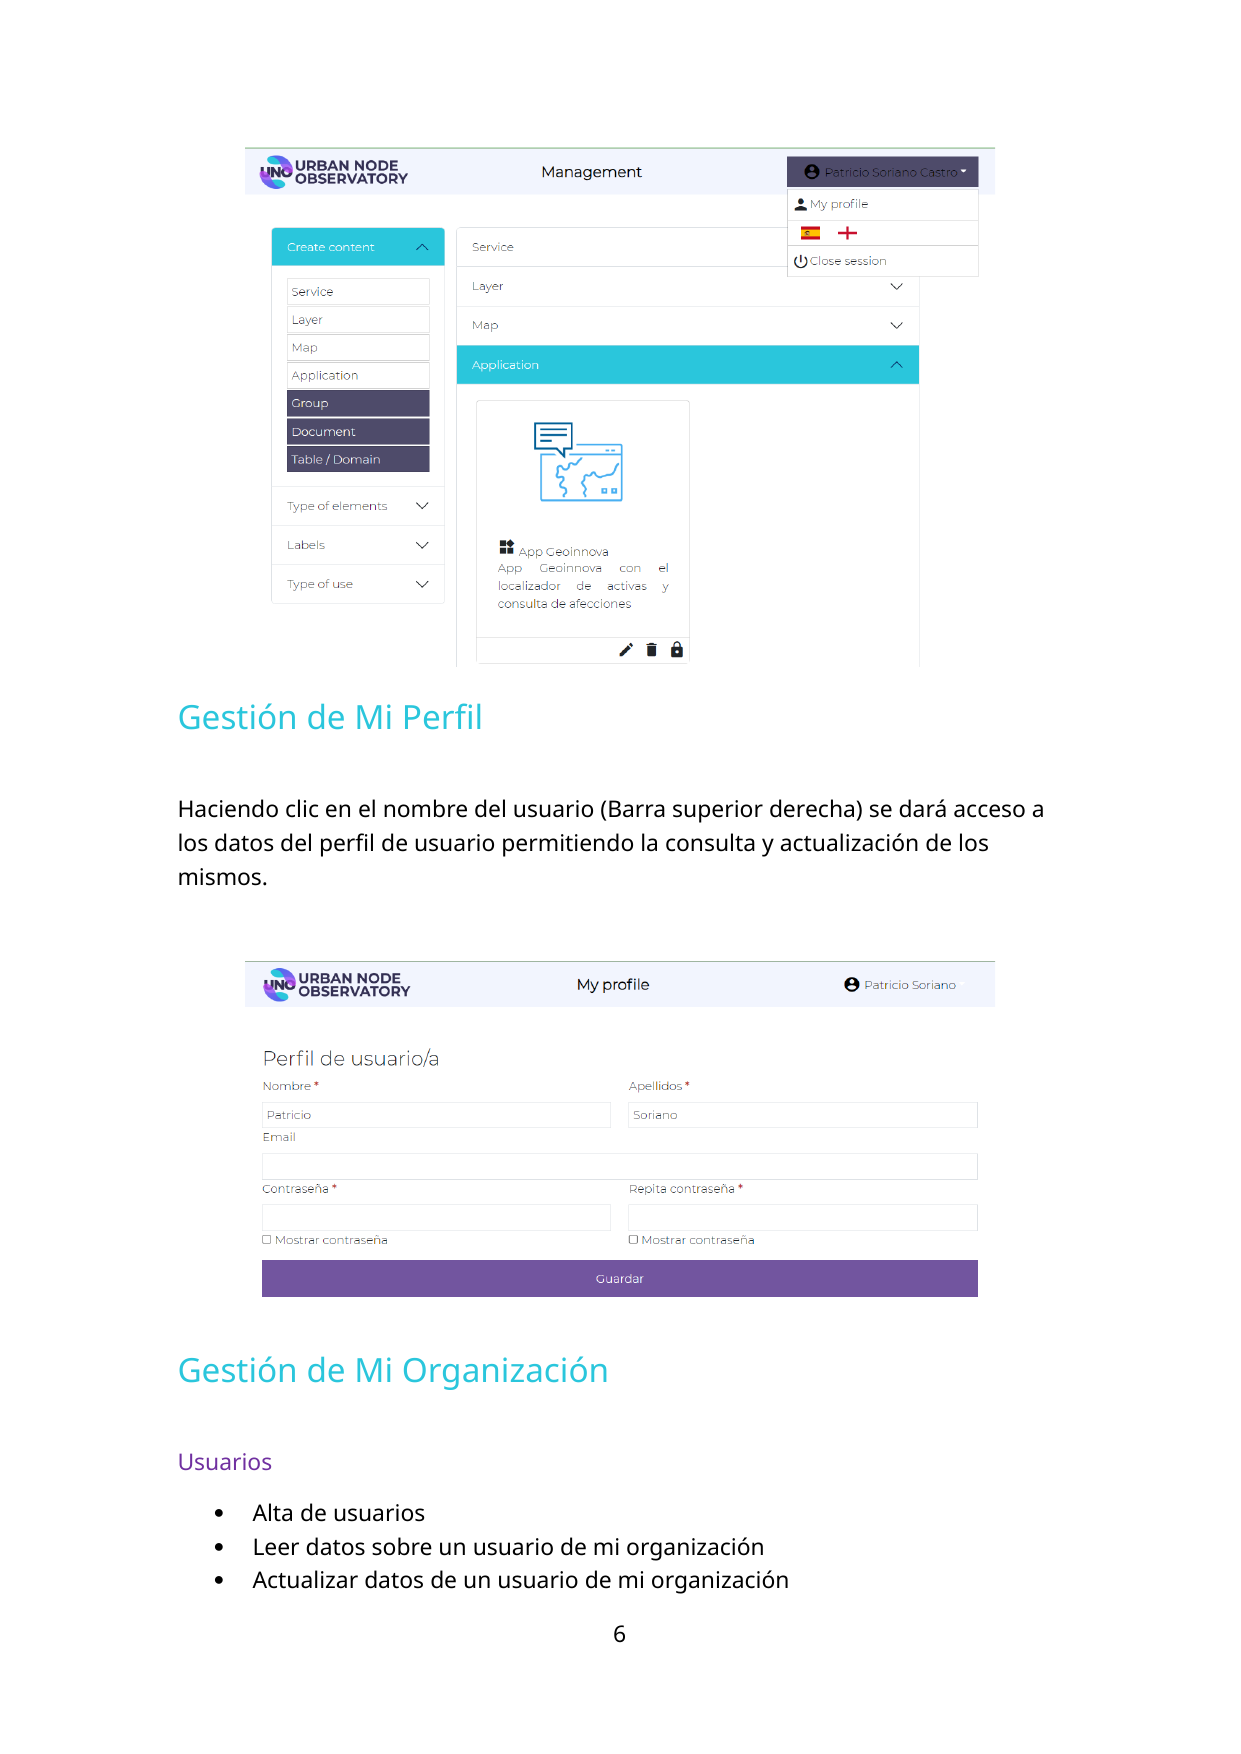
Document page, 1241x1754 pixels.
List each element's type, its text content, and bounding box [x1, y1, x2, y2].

list Alta de usuarios [215, 1497, 1063, 1528]
list Leer datos sobre un usuario de mi organización [215, 1530, 1063, 1562]
subtitle Gestión de Mi Organización [177, 1347, 1063, 1392]
subtitle Usuarios [177, 1446, 1063, 1477]
list Actualizar datos de un usuario de mi organización [215, 1564, 1063, 1595]
text Haciendo clic en el nombre del usuario (Barra superior derecha) se dará acceso a los datos del perfil de usuario permitiendo la consulta y actualización de los mismos. [177, 793, 1063, 892]
subtitle Gestión de Mi Perfil [177, 694, 1063, 739]
